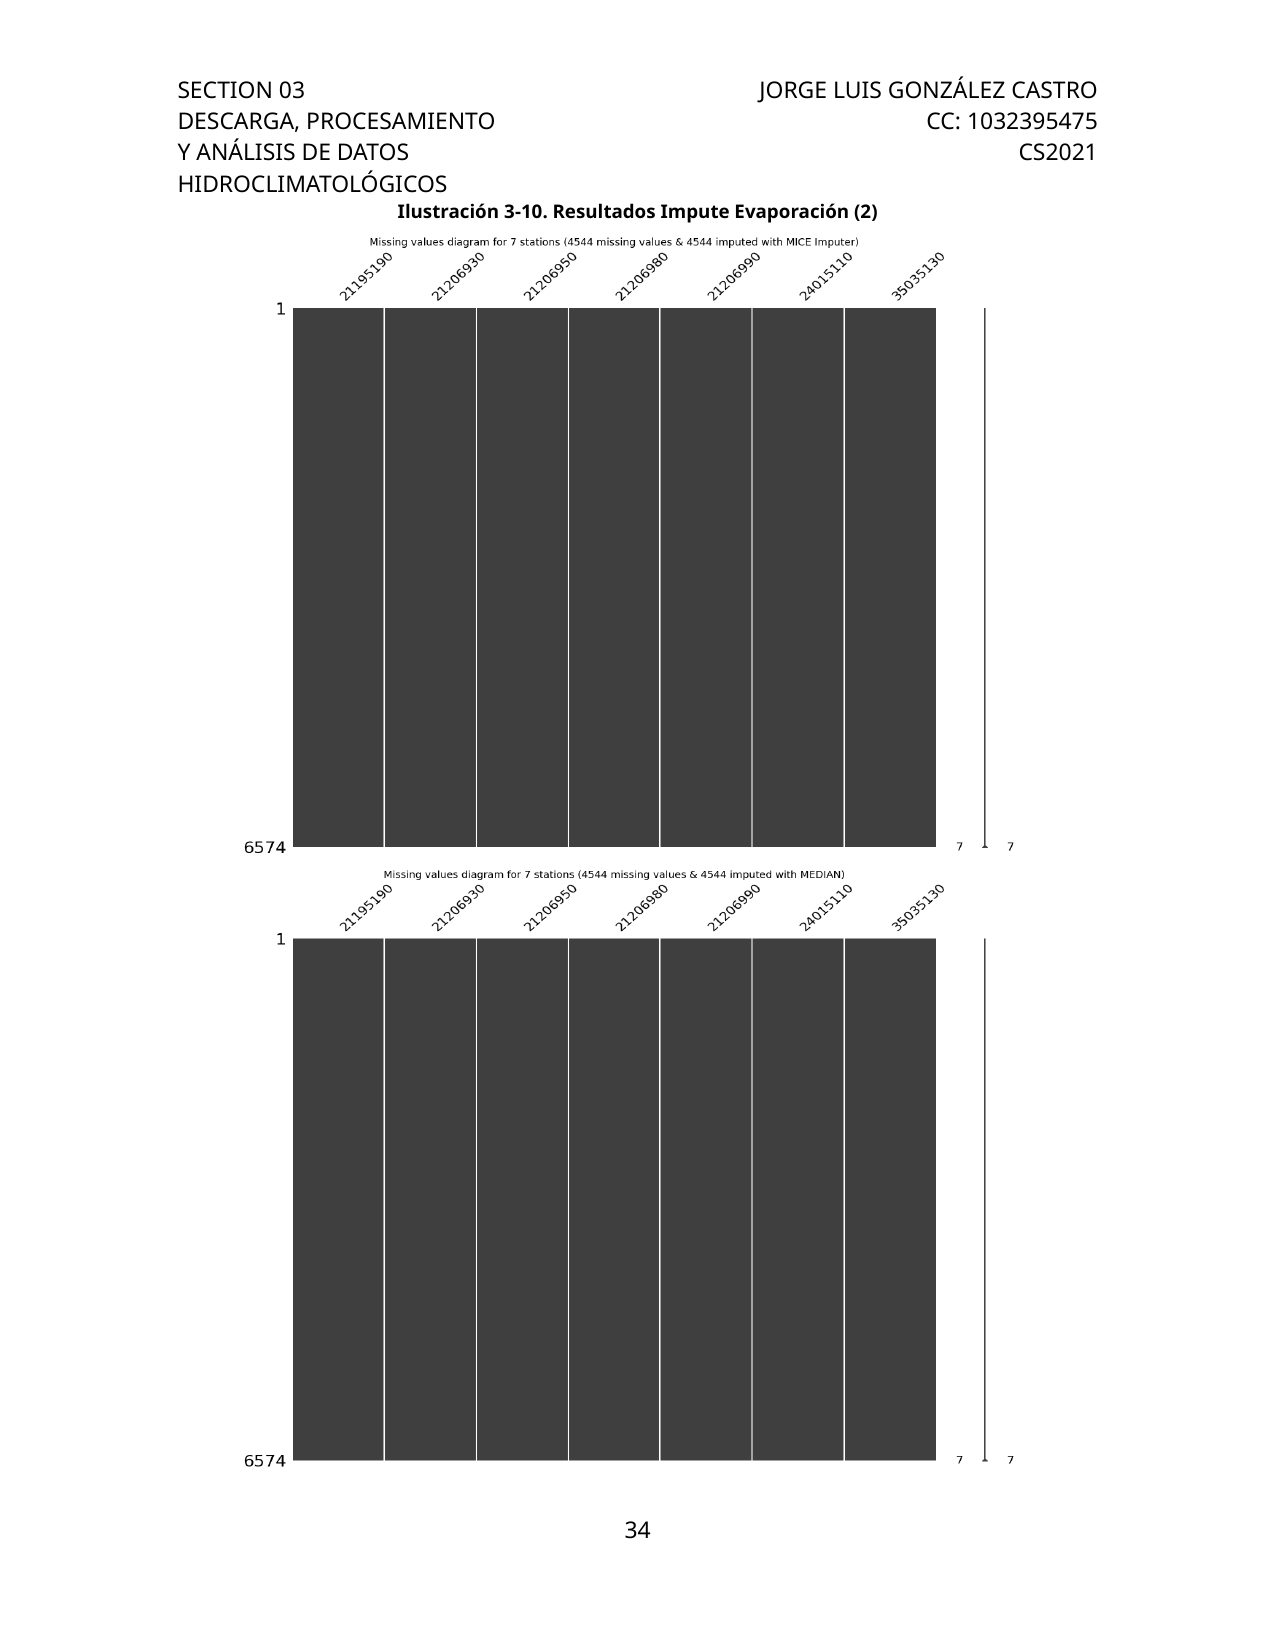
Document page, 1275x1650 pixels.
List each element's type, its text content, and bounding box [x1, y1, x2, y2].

picture [177, 858, 1098, 1468]
picture [177, 224, 1098, 856]
